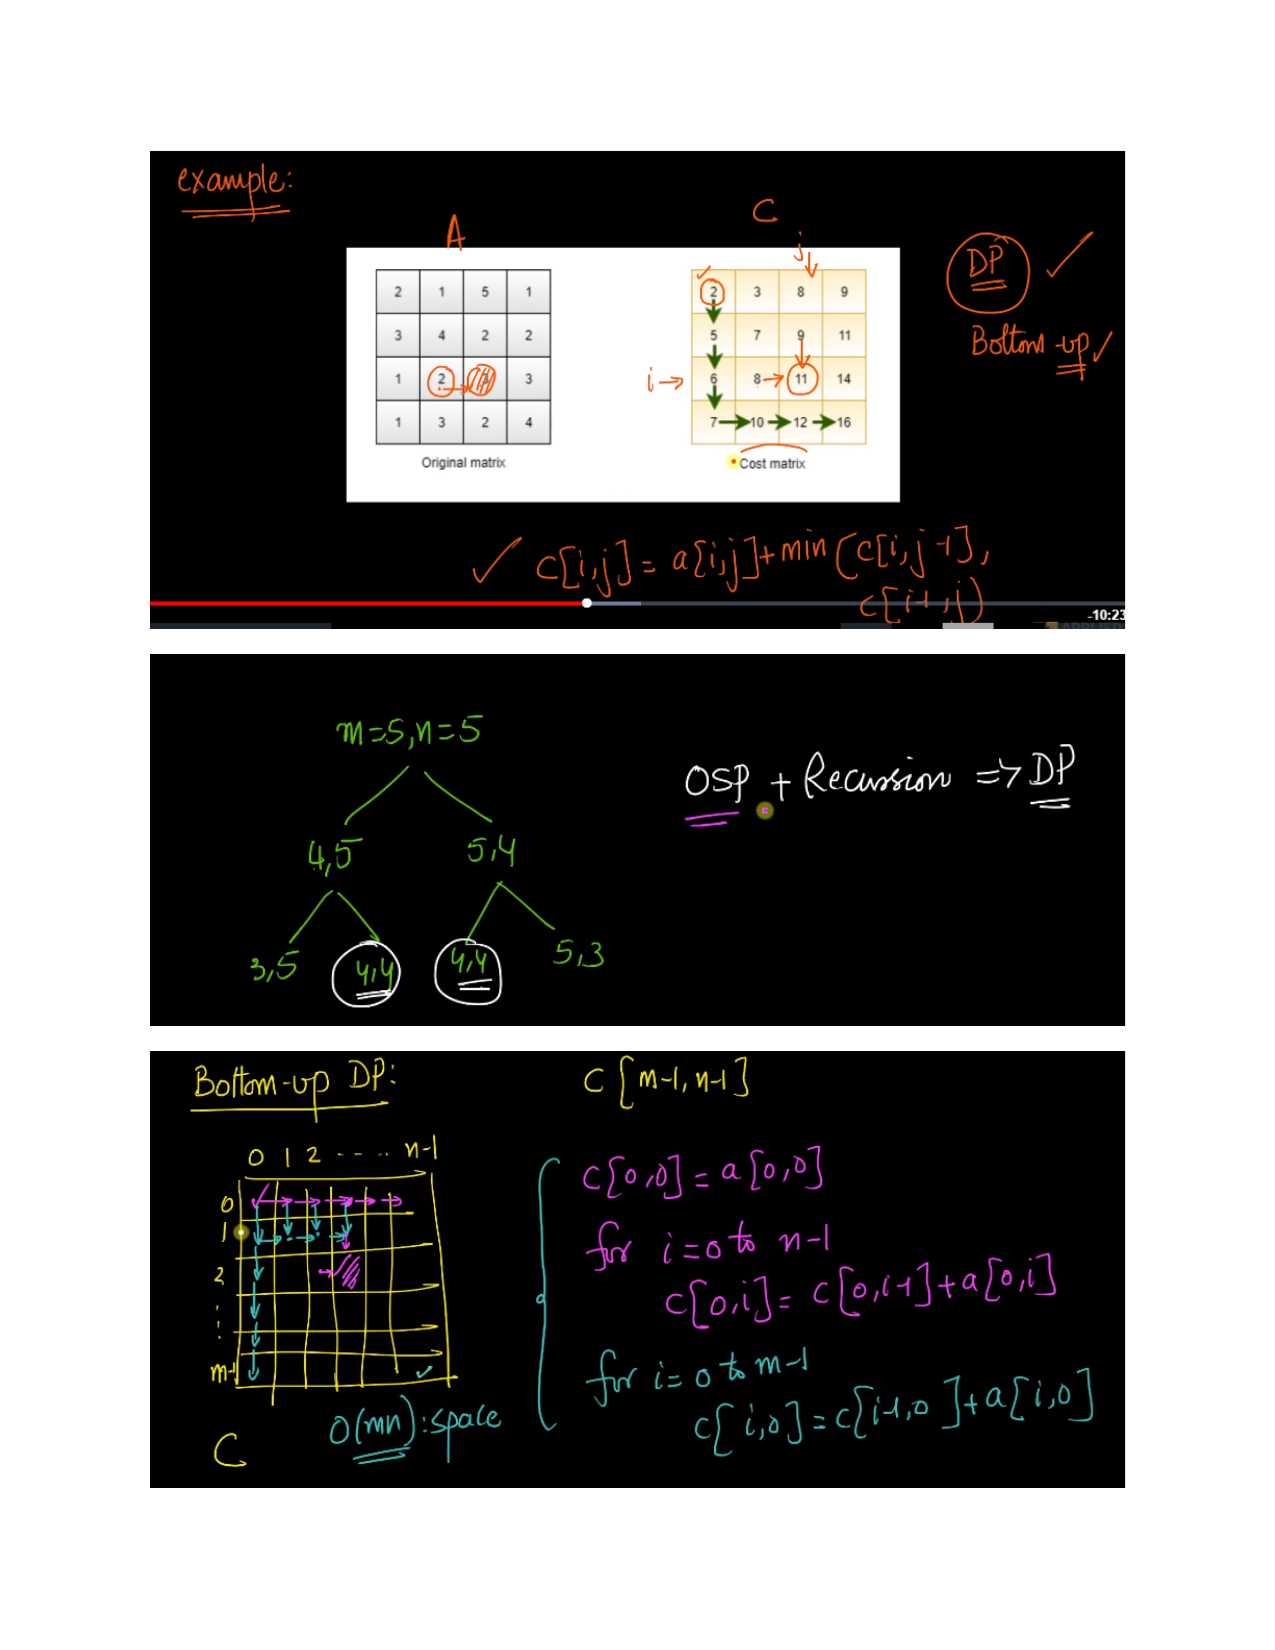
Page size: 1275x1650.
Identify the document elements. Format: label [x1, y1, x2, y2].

picture [150, 654, 1125, 1026]
picture [150, 150, 1125, 629]
picture [150, 1051, 1125, 1488]
